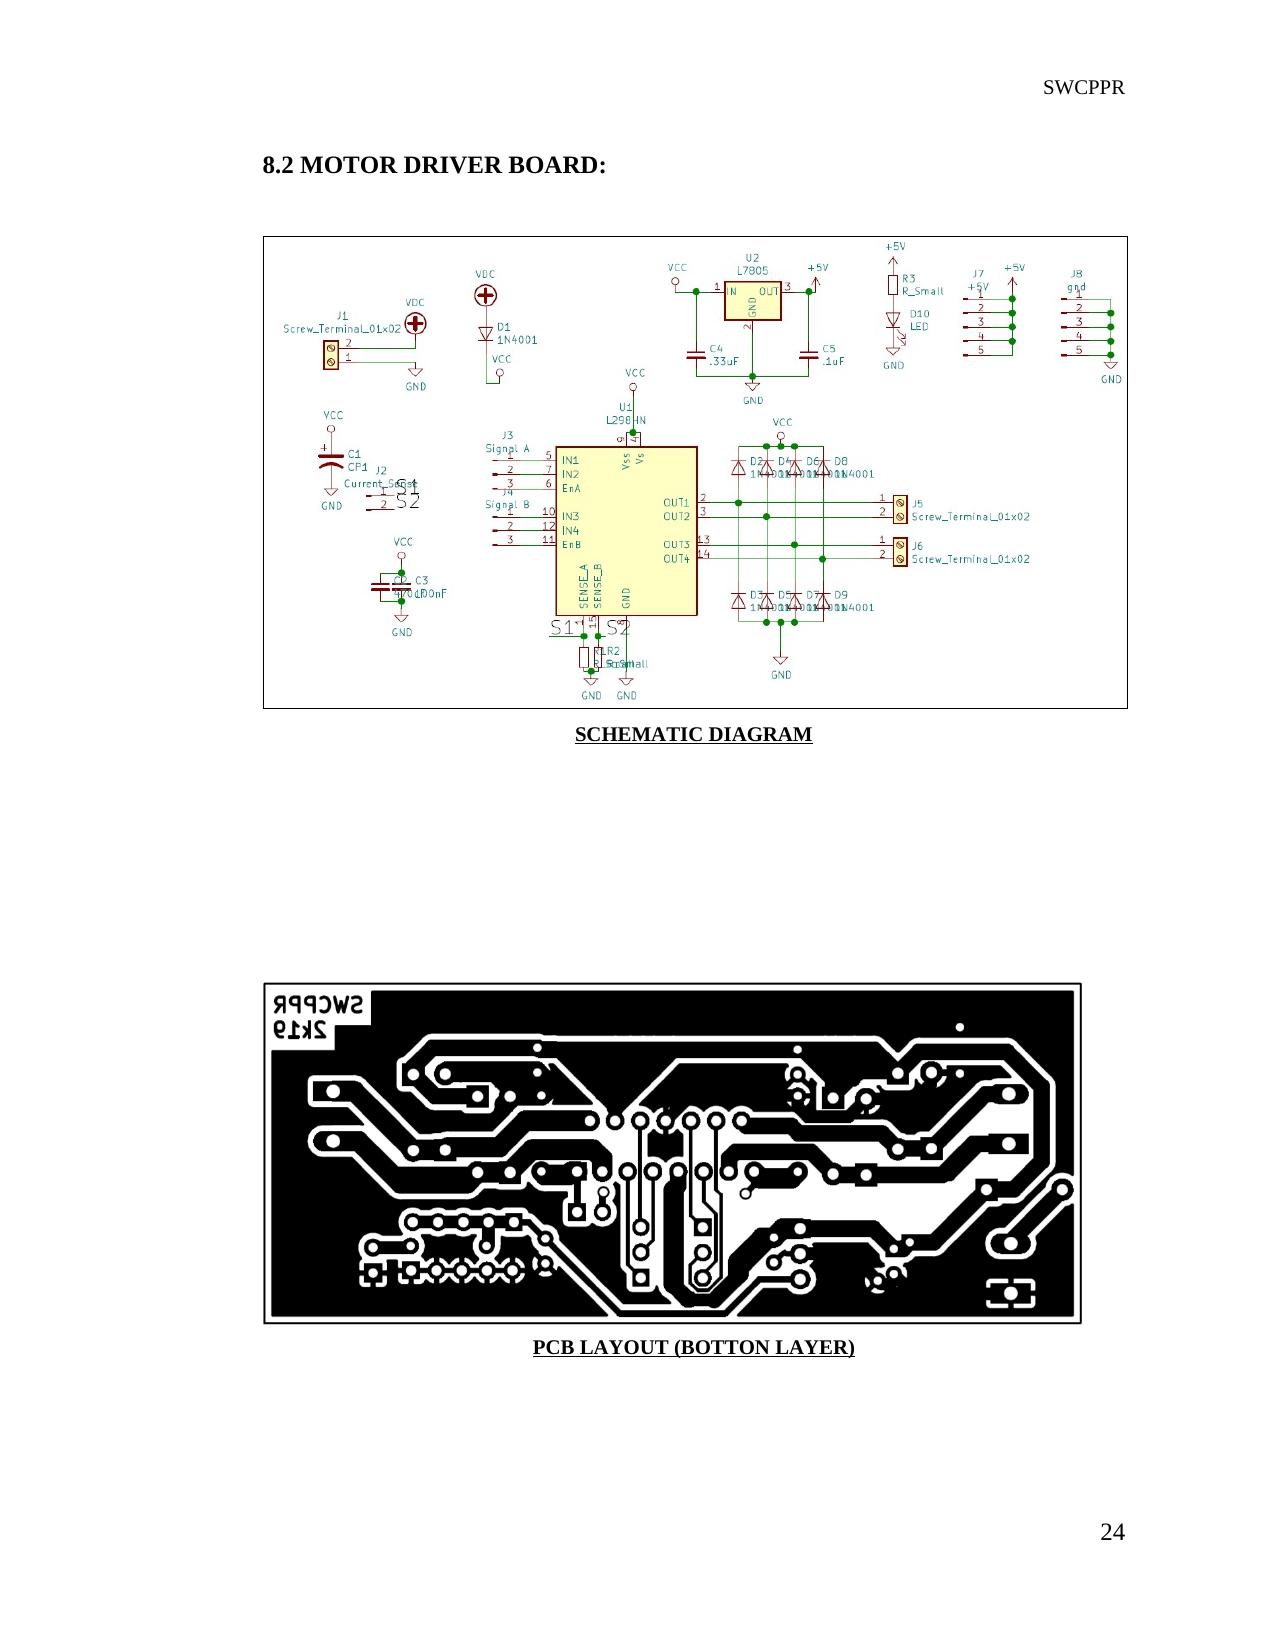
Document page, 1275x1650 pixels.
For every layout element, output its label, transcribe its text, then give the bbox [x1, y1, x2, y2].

picture [264, 237, 1127, 708]
text SCHEMATIC DIAGRAM [262, 722, 1125, 746]
text 8.2 MOTOR DRIVER BOARD: [262, 150, 1125, 179]
text PCB LAYOUT (BOTTON LAYER) [262, 1335, 1125, 1359]
picture [246, 959, 1104, 1335]
